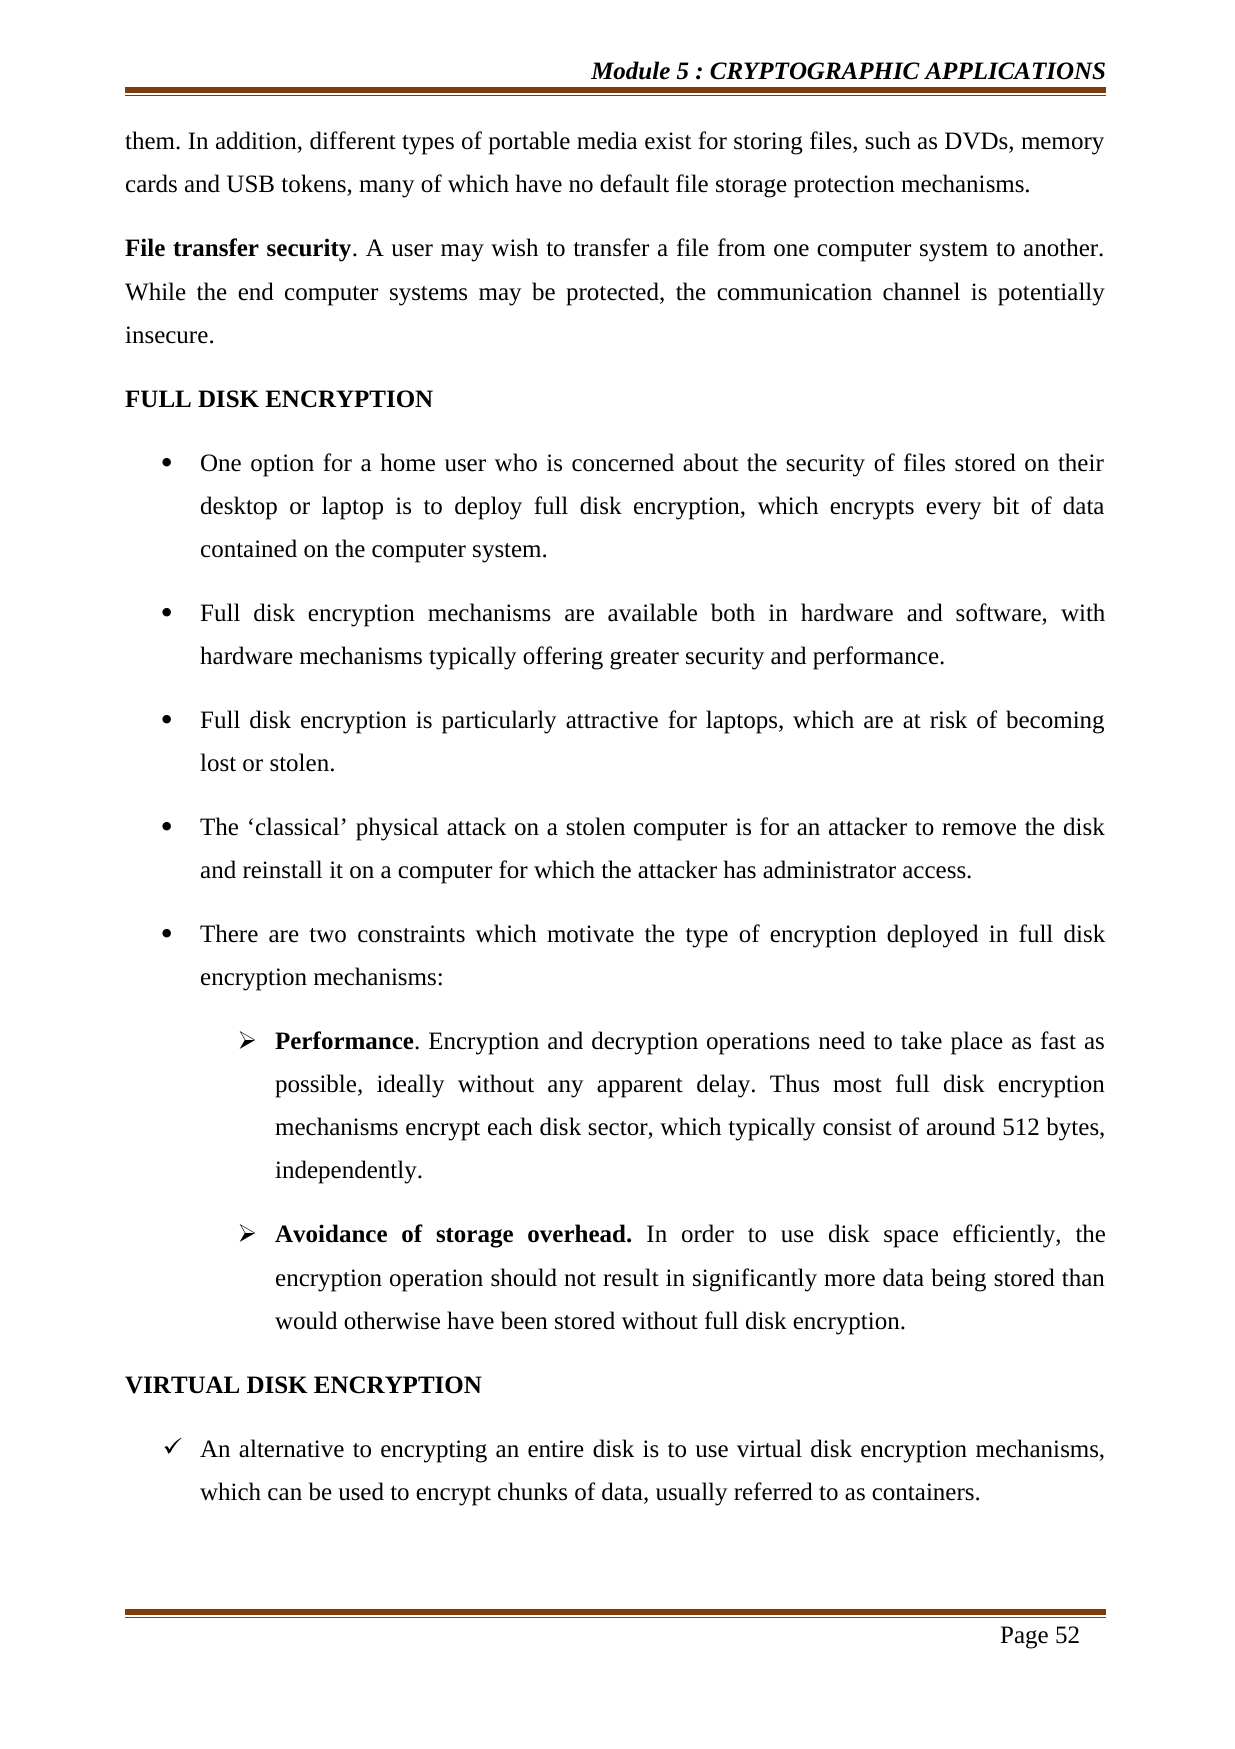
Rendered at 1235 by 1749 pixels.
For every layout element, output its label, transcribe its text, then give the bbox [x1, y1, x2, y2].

list Avoidance of storage overhead. In order to use disk space efficiently, the encryption operation should not result in significantly more data being stored than would otherwise have been stored without full disk encryption. [237, 1219, 1106, 1334]
list Performance. Encryption and decryption operations need to take place as fast as possible, ideally without any apparent delay. Thus most full disk encryption mechanisms encrypt each disk sector, which typically consist of around 512 bytes, independently. [237, 1026, 1106, 1184]
list The ‘classical’ physical attack on a stolen computer is for an attacker to remove the disk and reinstall it on a computer for which the attacker has administrator access. [162, 812, 1106, 884]
list There are two constraints which motivate the type of encryption deployed in full disk encryption mechanisms: [162, 919, 1106, 991]
text FULL DISK ENCRYPTION [125, 384, 1106, 412]
text File transfer security. A user may wish to transfer a file from one computer system to another. While the end computer systems may be protected, the communication channel is potentially insecure. [125, 233, 1106, 348]
list Full disk encryption mechanisms are available both in hardware and software, with hardware mechanisms typically offering greater security and performance. [162, 598, 1106, 670]
text VIRTUAL DISK ENCRYPTION [125, 1370, 1106, 1398]
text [125, 126, 1106, 198]
list One option for a home user who is concerned about the security of files stored on their desktop or laptop is to deploy full disk encryption, which encrypts every bit of data contained on the computer system. [162, 448, 1106, 563]
list An alternative to encrypting an entire disk is to use virtual disk encryption mechanisms, which can be used to encrypt chunks of data, usually referred to as containers. [162, 1434, 1106, 1506]
list Full disk encryption is particularly attractive for laptops, which are at risk of becoming lost or stolen. [162, 705, 1106, 777]
